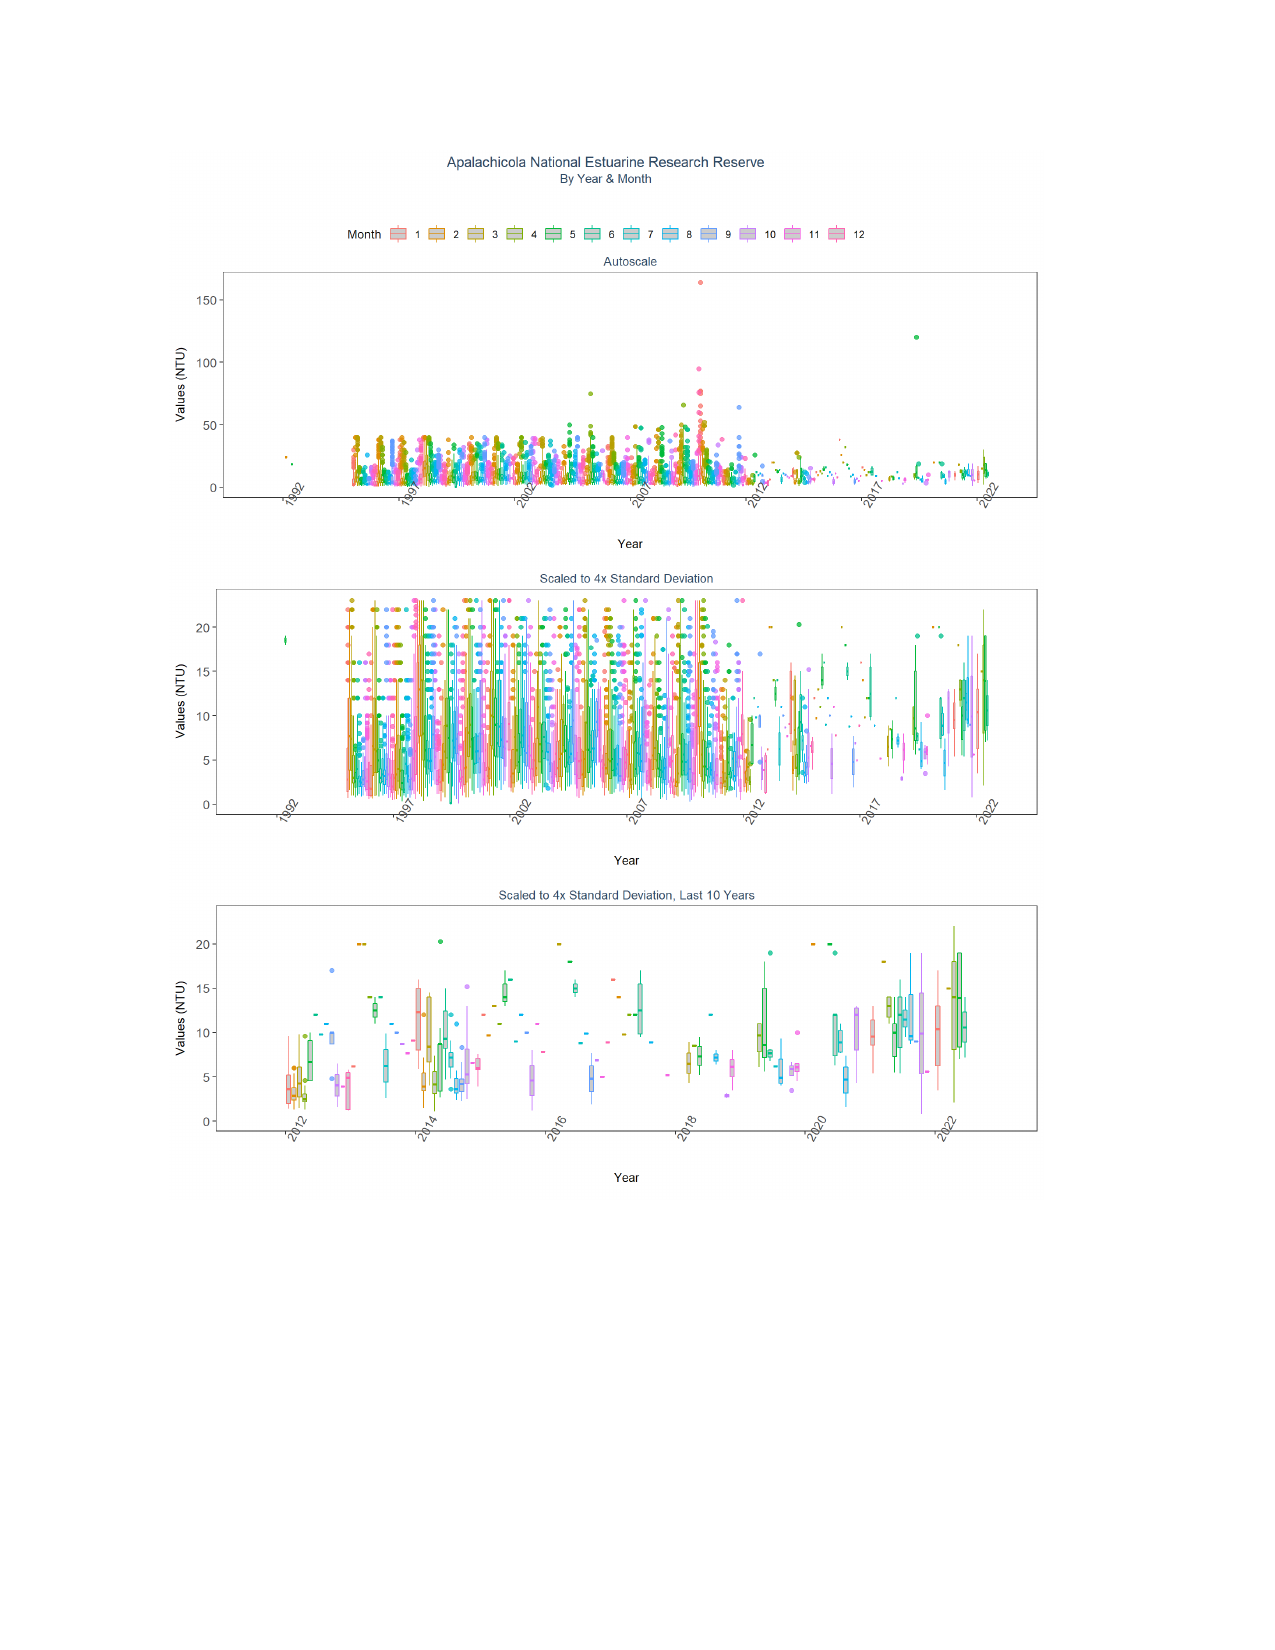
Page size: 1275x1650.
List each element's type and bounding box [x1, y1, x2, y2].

picture [168, 150, 1044, 1200]
